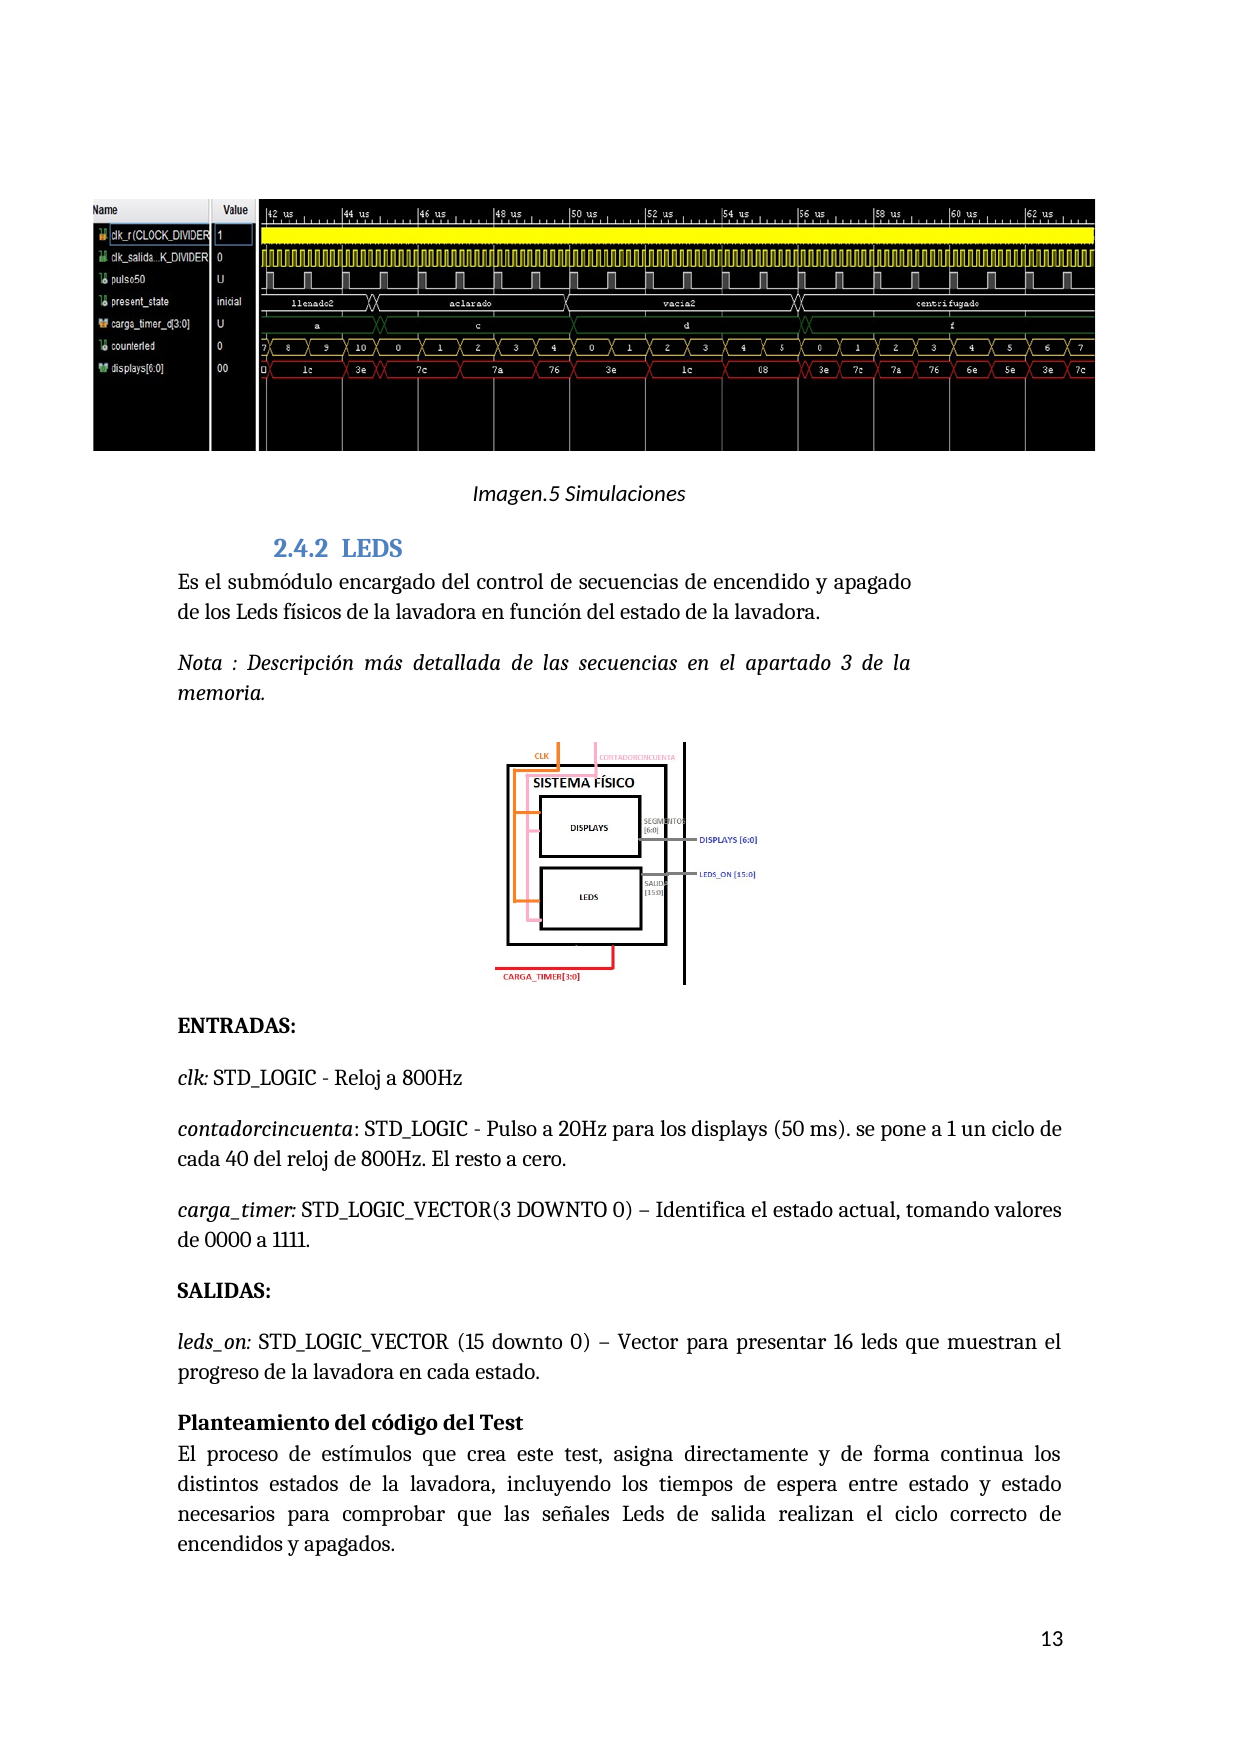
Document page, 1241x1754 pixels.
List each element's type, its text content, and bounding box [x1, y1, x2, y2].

text Nota : Descripción más detallada de las secuencias en el apartado 3 de la memoria. [177, 650, 913, 706]
text Es el submódulo encargado del control de secuencias de encendido y apagado de los Leds físicos de la lavadora en función del estado de la lavadora. [177, 568, 913, 625]
subtitle 2.4.2 LEDS [273, 533, 1063, 564]
text clk: STD_LOGIC - Reloj a 800Hz [177, 1064, 1063, 1091]
text carga_timer: STD_LOGIC_VECTOR(3 DOWNTO 0) – Identifica el estado actual, tomando valores de 0000 a 1111. [177, 1197, 1063, 1253]
text ENTRADAS: [177, 731, 1063, 1039]
text El proceso de estímulos que crea este test, asigna directamente y de forma continua los distintos estados de la lavadora, incluyendo los tiempos de espera entre estado y estado necesarios para comprobar que las señales Leds de salida realizan el ciclo correcto de encendidos y apagados. [177, 1440, 1063, 1557]
text Imagen.5 Simulaciones [398, 451, 1063, 508]
picture [495, 742, 759, 985]
text Planteamiento del código del Test [177, 1410, 1063, 1436]
text contadorcincuenta: STD_LOGIC - Pulso a 20Hz para los displays (50 ms). se pone a 1 un ciclo de cada 40 del reloj de 800Hz. El resto a cero. [177, 1115, 1063, 1172]
text leds_on: STD_LOGIC_VECTOR (15 downto 0) – Vector para presentar 16 leds que muestran el progreso de la lavadora en cada estado. [177, 1329, 1063, 1385]
text SALIDAS: [177, 1278, 1063, 1304]
picture [93, 199, 1096, 451]
